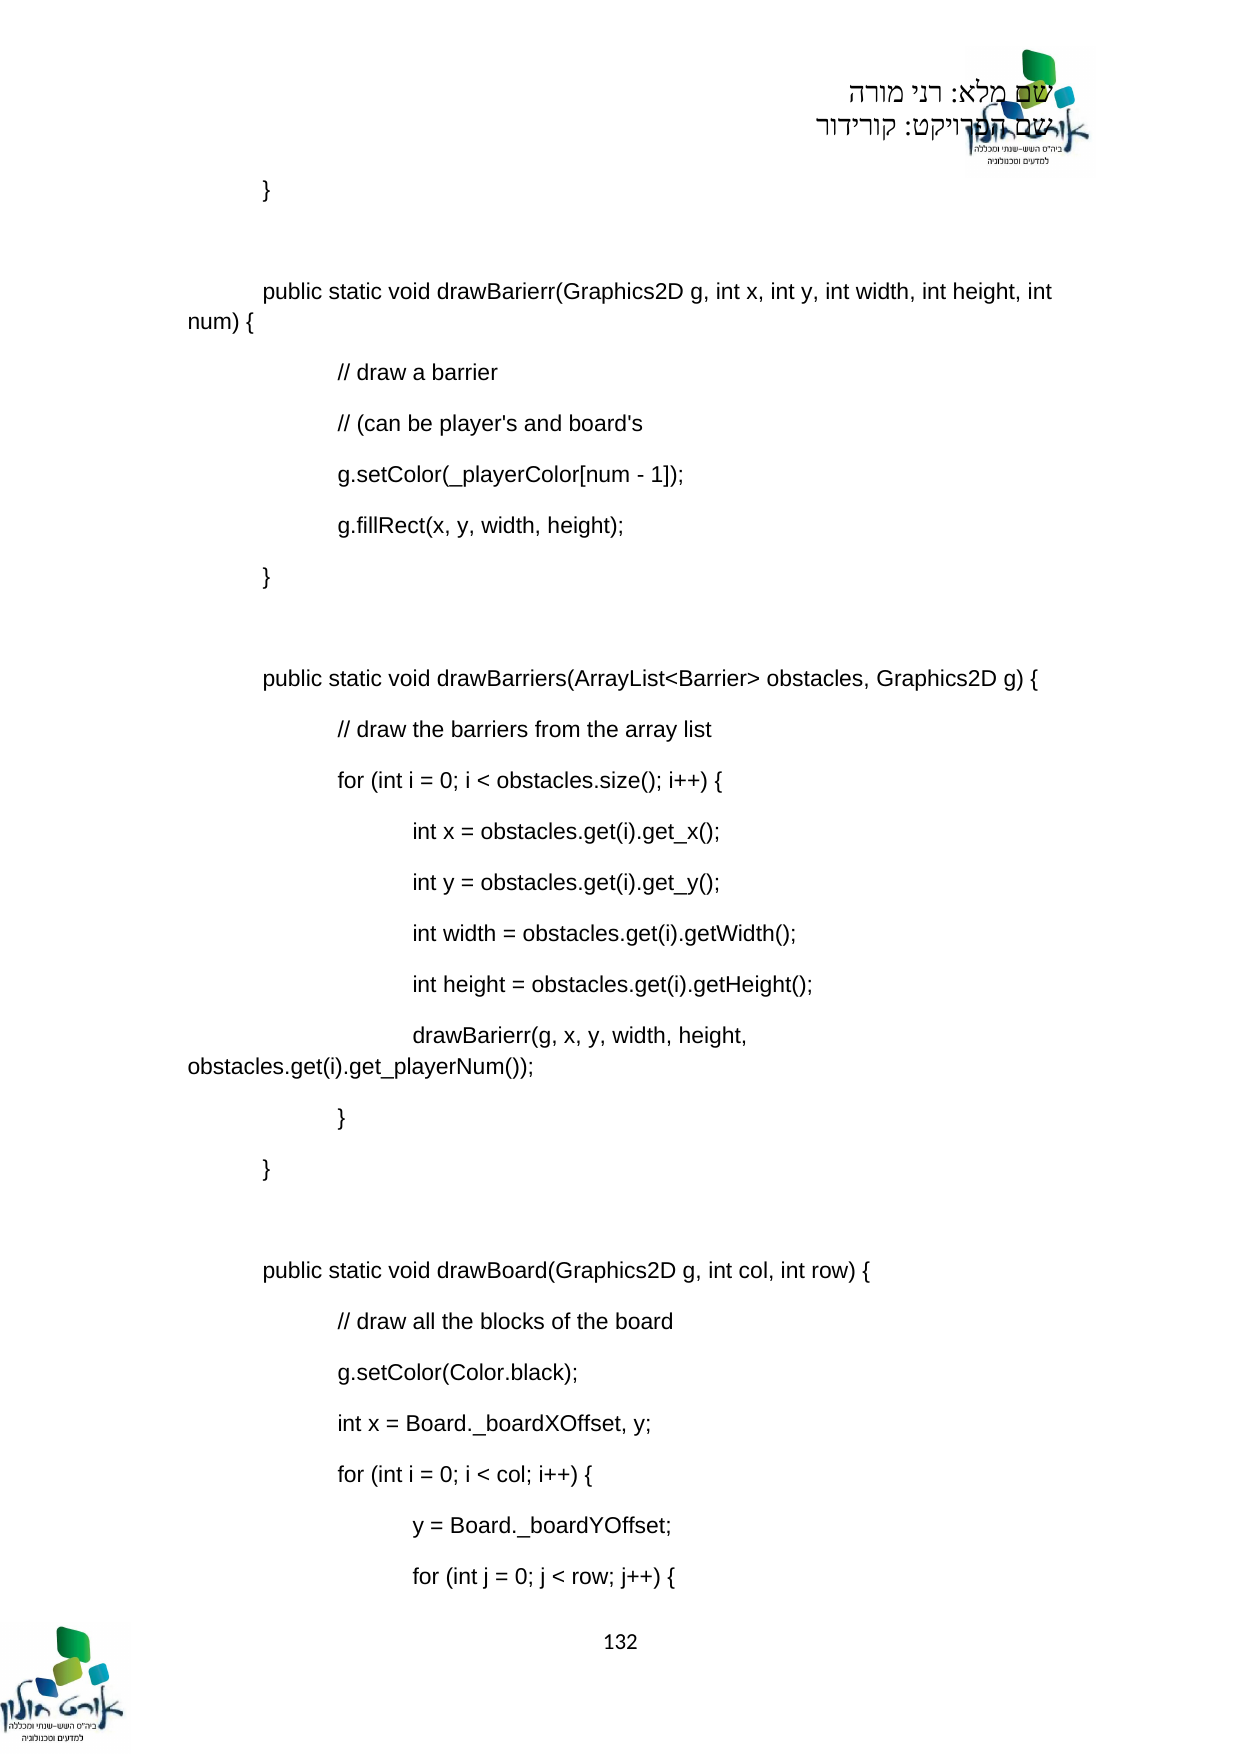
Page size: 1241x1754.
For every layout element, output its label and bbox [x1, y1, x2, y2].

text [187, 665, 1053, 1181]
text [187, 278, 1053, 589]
picture [965, 46, 1097, 178]
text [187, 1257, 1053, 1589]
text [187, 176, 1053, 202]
picture [0, 1622, 131, 1754]
